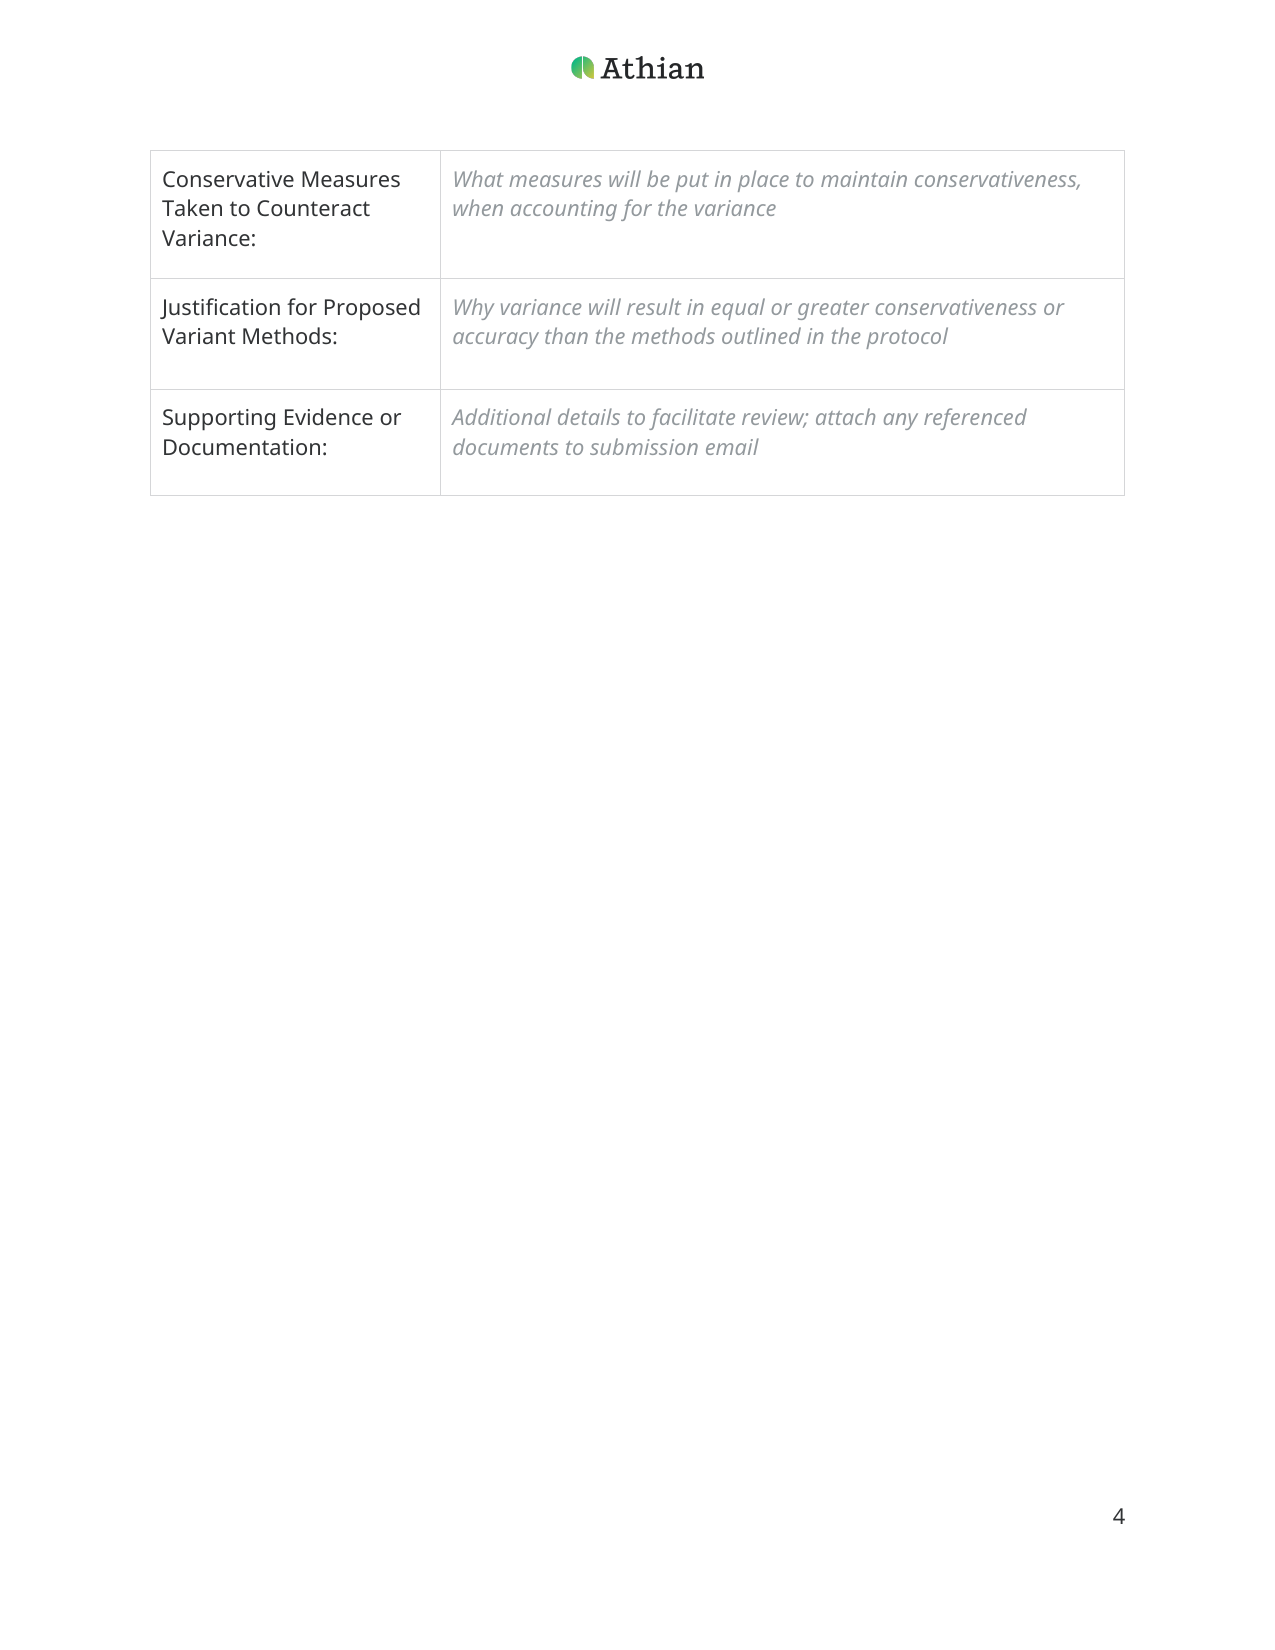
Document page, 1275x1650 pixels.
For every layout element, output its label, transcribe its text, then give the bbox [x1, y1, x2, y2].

table_cell What measures will be put in place to maintain conservativeness, when accounting for the variance [441, 151, 1124, 278]
picture [571, 56, 704, 79]
table_cell Conservative Measures Taken to Counteract Variance: [151, 151, 440, 278]
table_cell Justification for Proposed Variant Methods: [151, 279, 440, 389]
table_cell Why variance will result in equal or greater conservativeness or accuracy than the methods outlined in the protocol [441, 279, 1124, 389]
table_cell Additional details to facilitate review; attach any referenced documents to submission email [441, 390, 1124, 495]
table_cell Supporting Evidence or Documentation: [151, 390, 440, 495]
